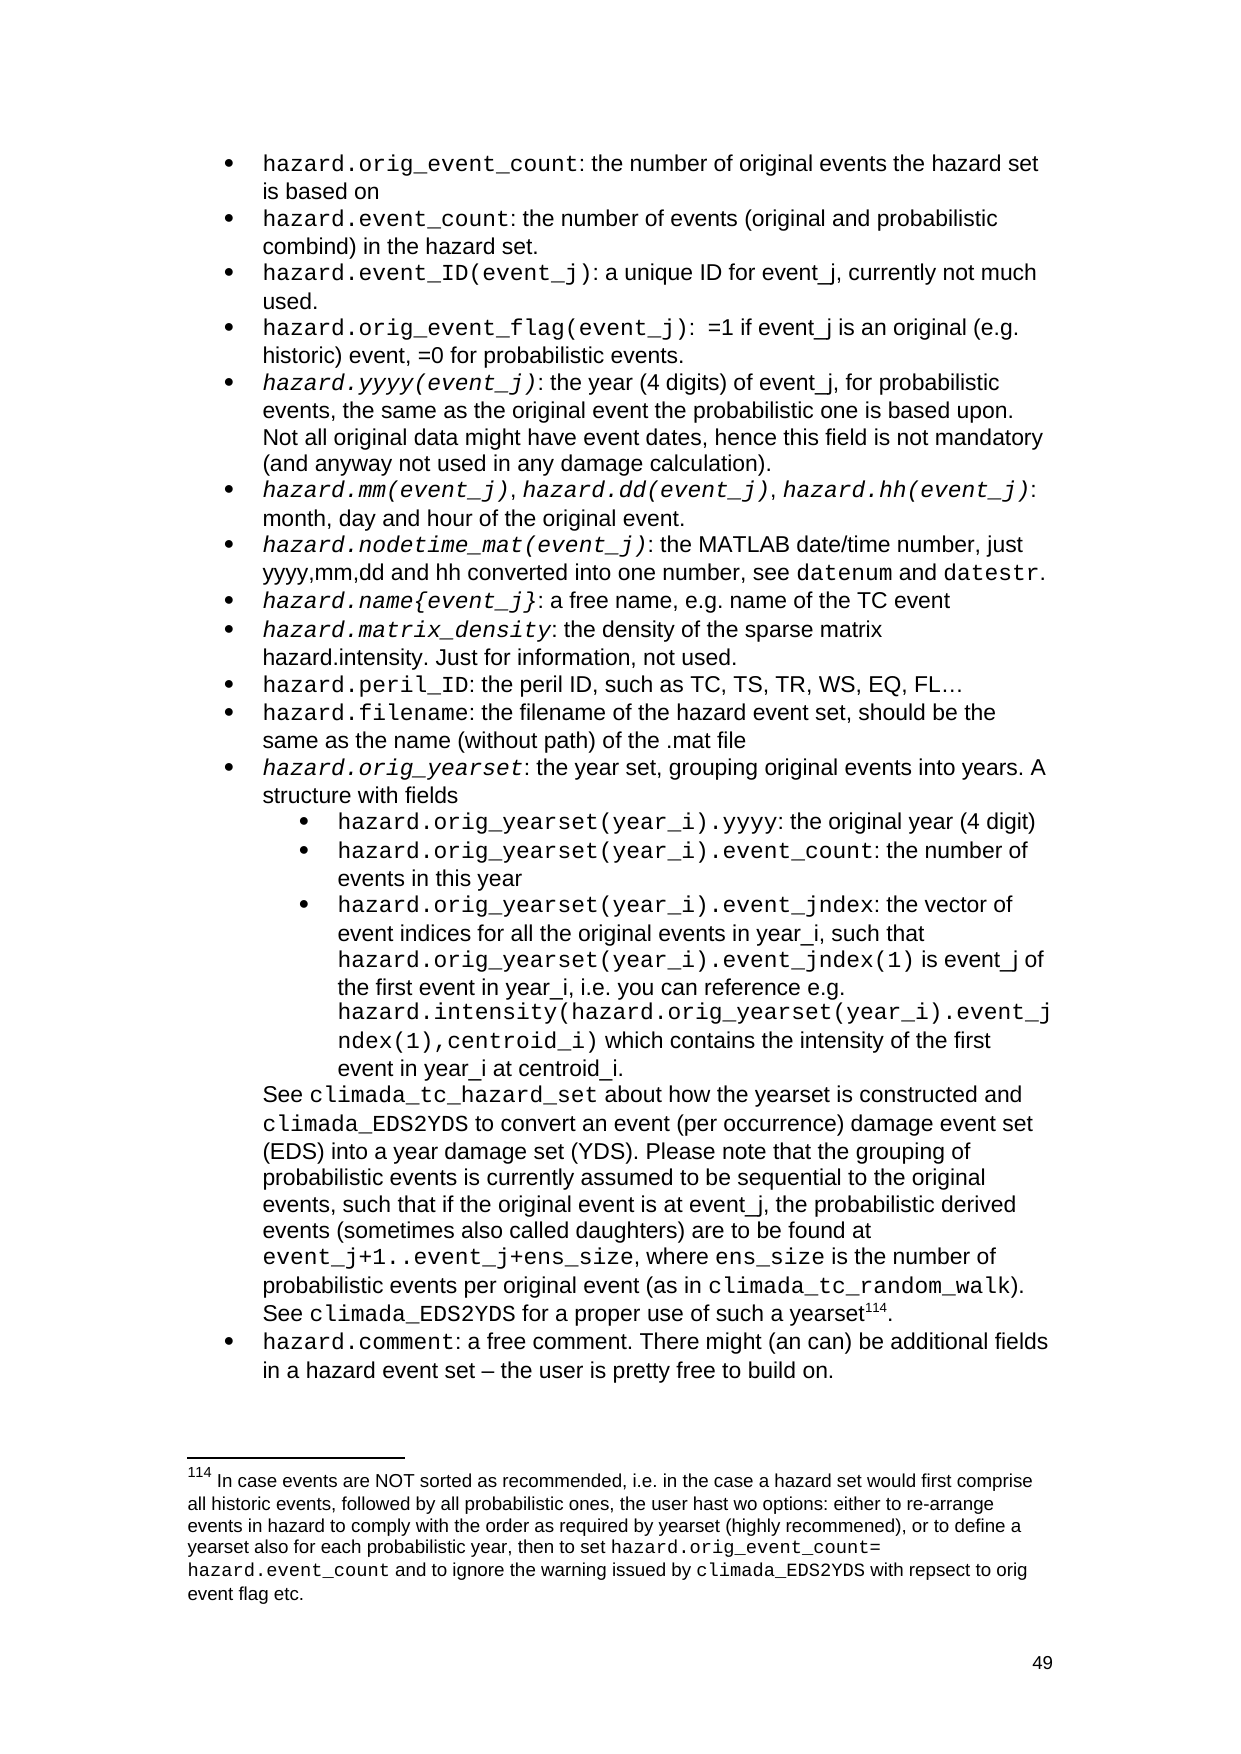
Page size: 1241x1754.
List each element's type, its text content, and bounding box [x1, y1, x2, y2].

list hazard.event_ID(event_j): a unique ID for event_j, currently not much used. [225, 259, 1053, 314]
list hazard.name{event_j}: a free name, e.g. name of the TC event [225, 587, 1053, 616]
list See climada_tc_hazard_set about how the yearset is constructed and climada_EDS2YDS to convert an event (per occurrence) damage event set (EDS) into a year damage set (YDS). Please note that the grouping of probabilistic events is currently assumed to be sequential to the original events, such that if the original event is at event_j, the probabilistic derived events (sometimes also called daughters) are to be found at event_j+1..event_j+ens_size, where ens_size is the number of probabilistic events per original event (as in climada_tc_random_walk). See climada_EDS2YDS for a proper use of such a yearset. [262, 1081, 1053, 1328]
list hazard.orig_event_count: the number of original events the hazard set is based on [225, 150, 1053, 205]
list hazard.comment: a free comment. There might (an can) be additional fields in a hazard event set – the user is pretty free to build on. [225, 1328, 1053, 1383]
list hazard.filename: the filename of the hazard event set, should be the same as the name (without path) of the .mat file [225, 699, 1053, 753]
list hazard.matrix_density: the density of the sparse matrix hazard.intensity. Just for information, not used. [225, 616, 1053, 671]
list hazard.nodetime_mat(event_j): the MATLAB date/time number, just yyyy,mm,dd and hh converted into one number, see datenum and datestr. [225, 531, 1053, 587]
list hazard.orig_event_flag(event_j): =1 if event_j is an original (e.g. historic) event, =0 for probabilistic events. [225, 314, 1053, 369]
list hazard.orig_yearset: the year set, grouping original events into years. A structure with fields [225, 753, 1053, 808]
list hazard.orig_yearset(year_i).event_count: the number of events in this year [300, 837, 1053, 891]
list hazard.orig_yearset(year_i).event_jndex: the vector of event indices for all the original events in year_i, such that hazard.orig_yearset(year_i).event_jndex(1) is event_j of the first event in year_i, i.e. you can reference e.g. hazard.intensity(hazard.orig_yearset(year_i).event_jndex(1),centroid_i) which contains the intensity of the first event in year_i at centroid_i. [300, 891, 1053, 1081]
list hazard.mm(event_j), hazard.dd(event_j), hazard.hh(event_j): month, day and hour of the original event. [225, 476, 1053, 531]
list hazard.yyyy(event_j): the year (4 digits) of event_j, for probabilistic events, the same as the original event the probabilistic one is based upon. Not all original data might have event dates, hence this field is not mandatory (and anyway not used in any damage calculation). [225, 369, 1053, 476]
list hazard.event_count: the number of events (original and probabilistic combind) in the hazard set. [225, 205, 1053, 259]
list hazard.orig_yearset(year_i).yyyy: the original year (4 digit) [300, 808, 1053, 837]
list hazard.peril_ID: the peril ID, such as TC, TS, TR, WS, EQ, FL… [225, 671, 1053, 699]
